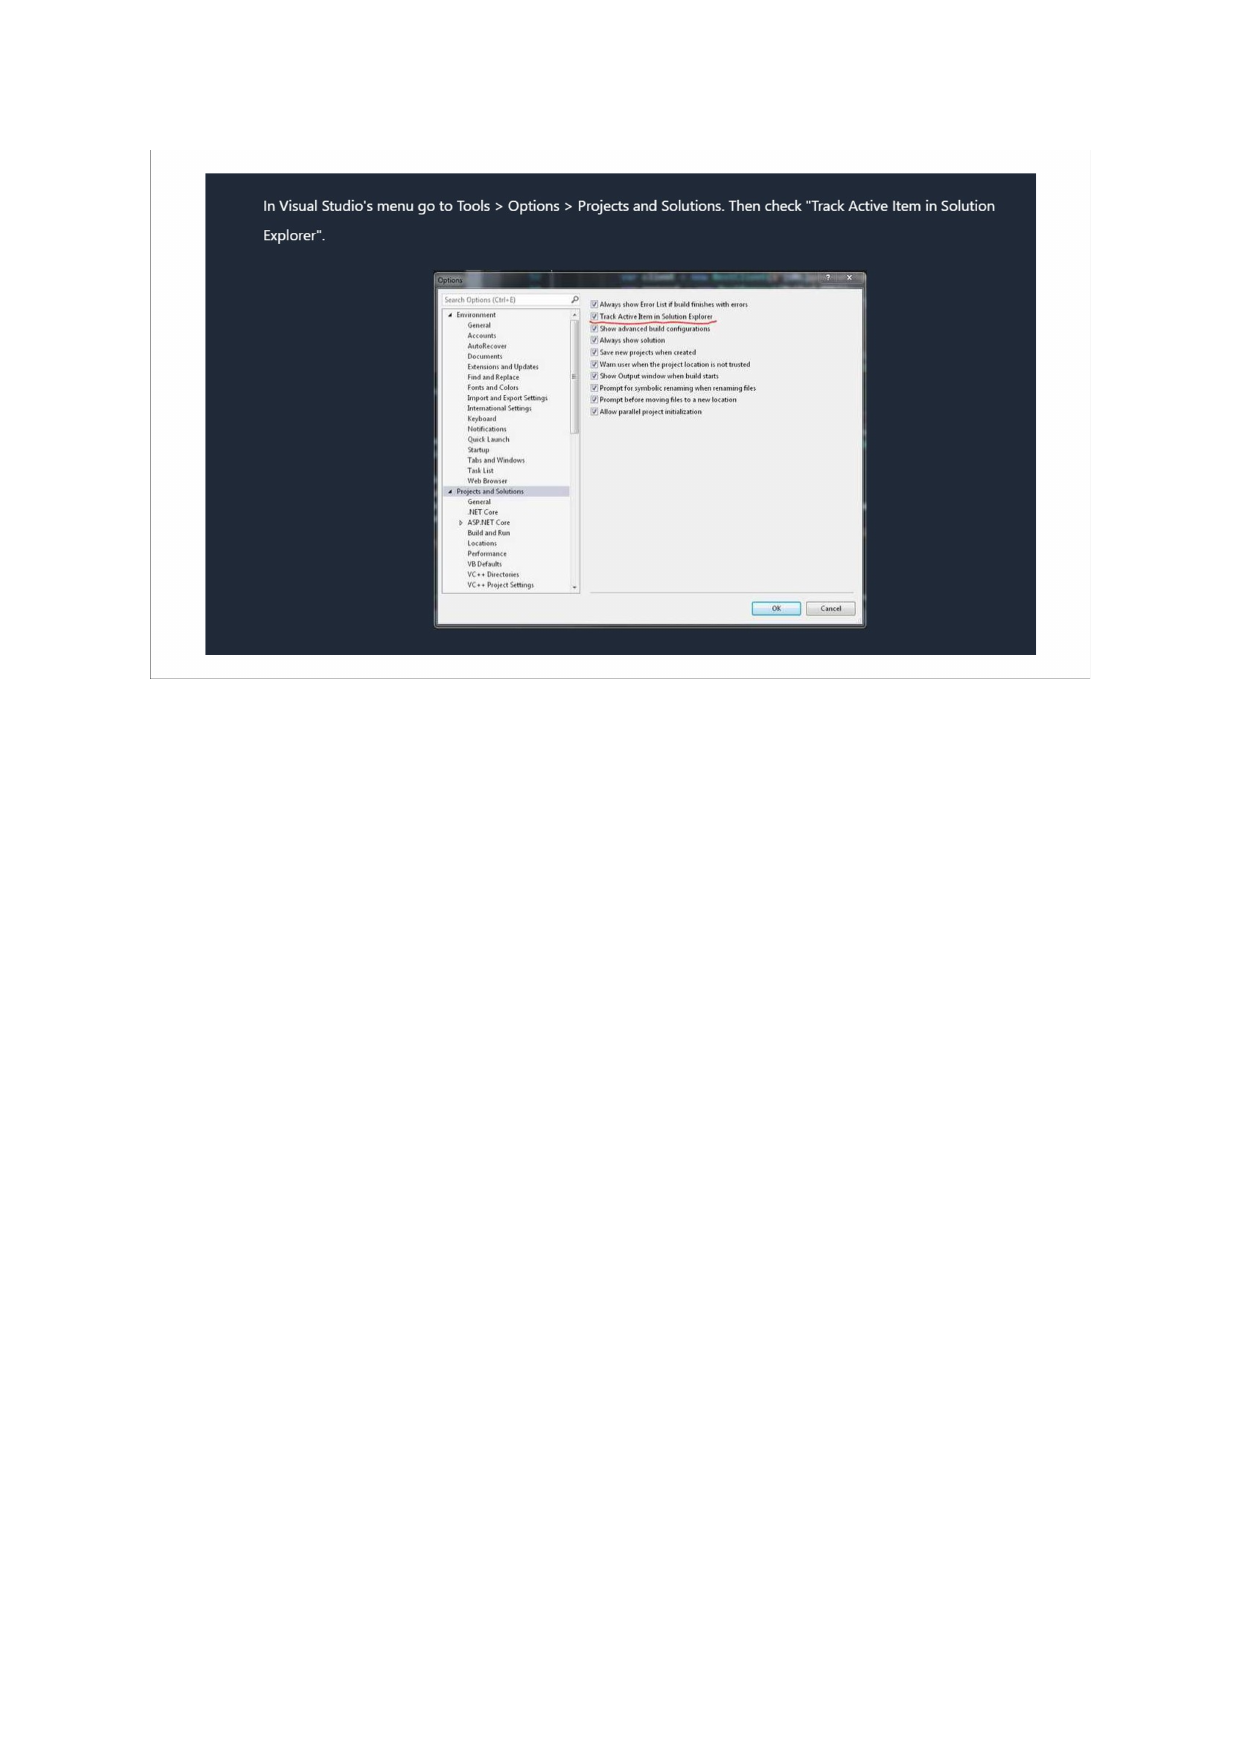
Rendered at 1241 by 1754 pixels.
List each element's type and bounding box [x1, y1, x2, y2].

picture [150, 150, 1091, 679]
